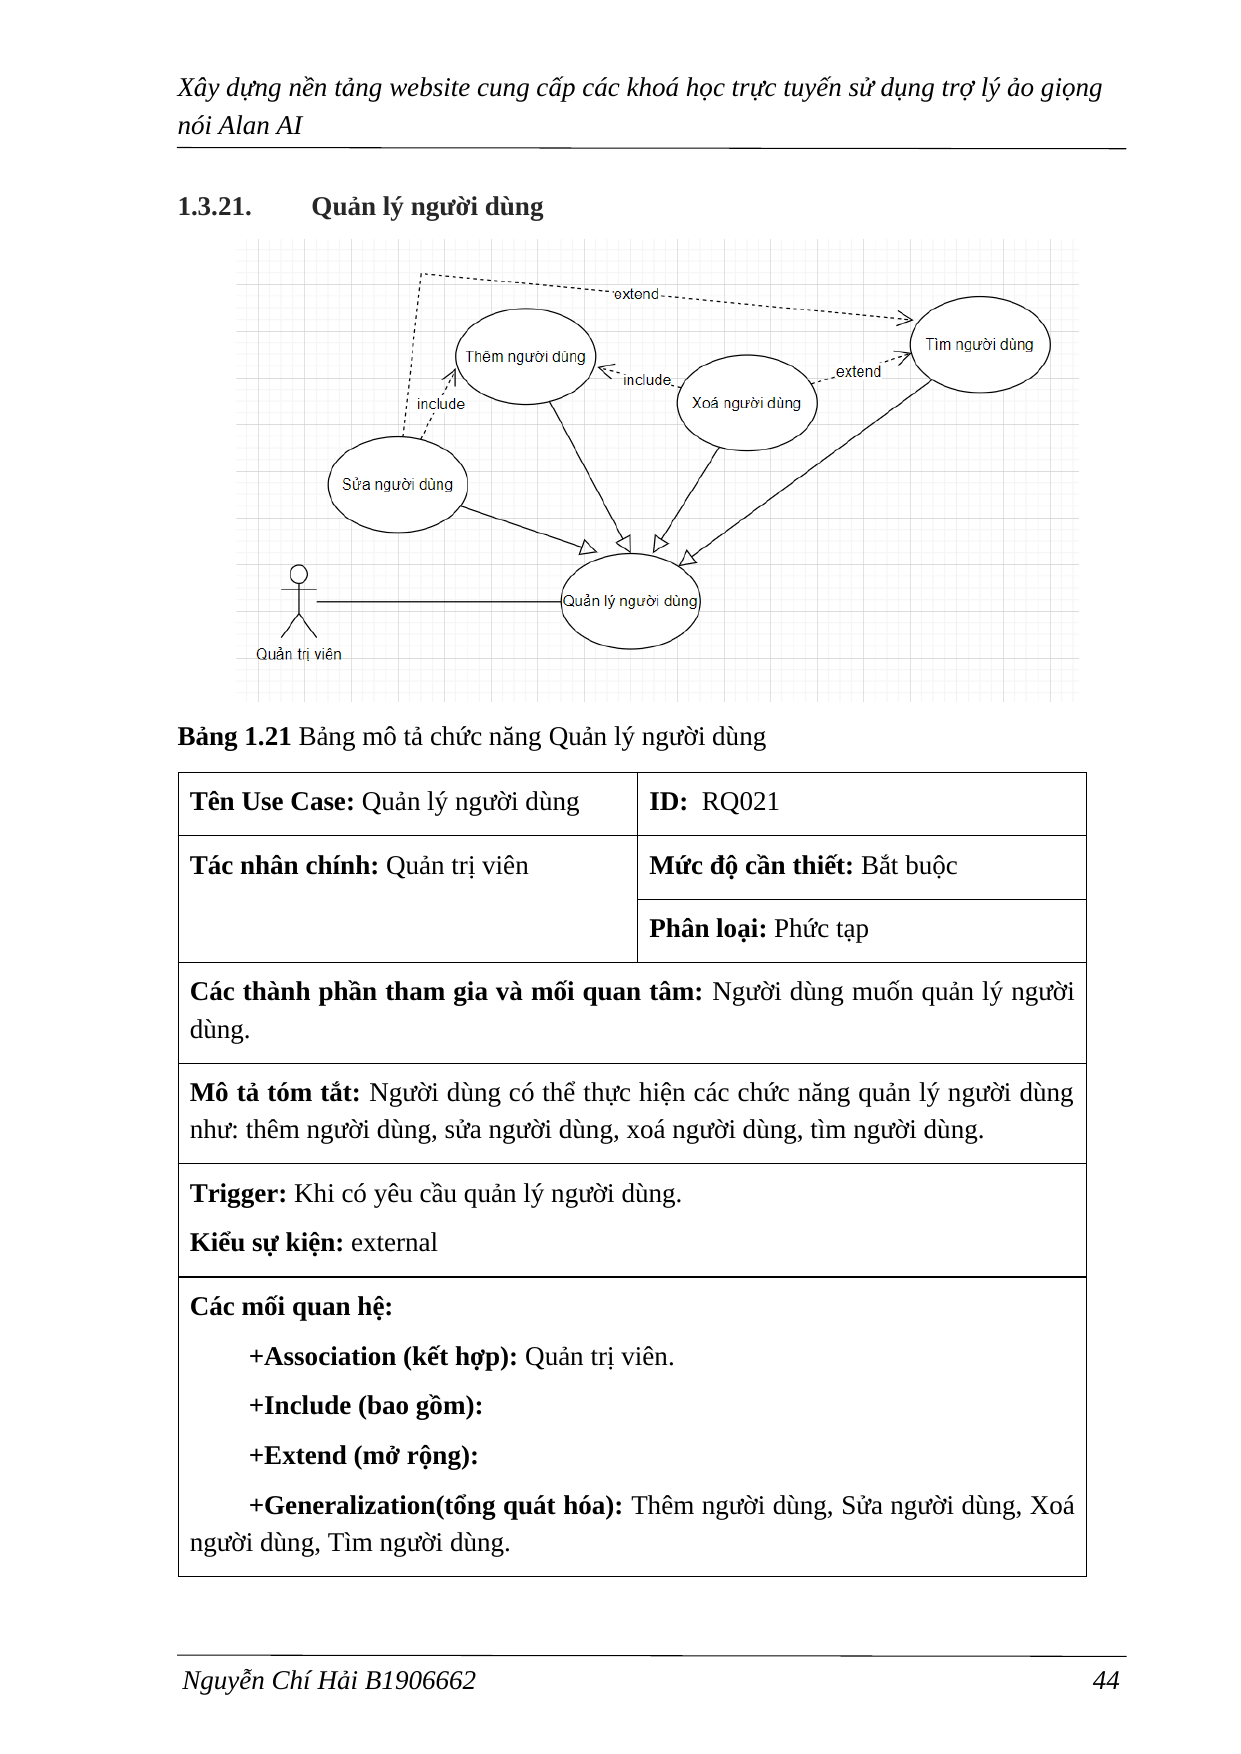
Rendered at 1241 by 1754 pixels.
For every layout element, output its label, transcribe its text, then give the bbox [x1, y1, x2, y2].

table_cell Trigger: Khi có yêu cầu quản lý người dùng. Kiểu sự kiện: external [179, 1164, 1086, 1276]
table_cell Mô tả tóm tắt: Người dùng có thể thực hiện các chức năng quản lý người dùng như: thêm người dùng, sửa người dùng, xoá người dùng, tìm người dùng. [179, 1064, 1086, 1163]
table_cell Các mối quan hệ: +Association (kết hợp): Quản trị viên. +Include (bao gồm): +Extend (mở rộng): +Generalization(tổng quát hóa): Thêm người dùng, Sửa người dùng, Xoá người dùng, Tìm người dùng. [179, 1278, 1086, 1576]
table_header Tên Use Case: Quản lý người dùng [179, 773, 637, 835]
table_header ID: RQ021 [638, 773, 1086, 835]
picture [236, 239, 1079, 702]
text Bảng 1.21 Bảng mô tả chức năng Quản lý người dùng [177, 720, 1122, 751]
table_cell Phân loại: Phức tạp [638, 900, 1086, 962]
table_cell Mức độ cần thiết: Bắt buộc [638, 836, 1086, 899]
subtitle Quản lý người dùng [177, 190, 1122, 221]
table_cell Tác nhân chính: Quản trị viên [179, 836, 637, 962]
table_cell Các thành phần tham gia và mối quan tâm: Người dùng muốn quản lý người dùng. [179, 963, 1086, 1063]
